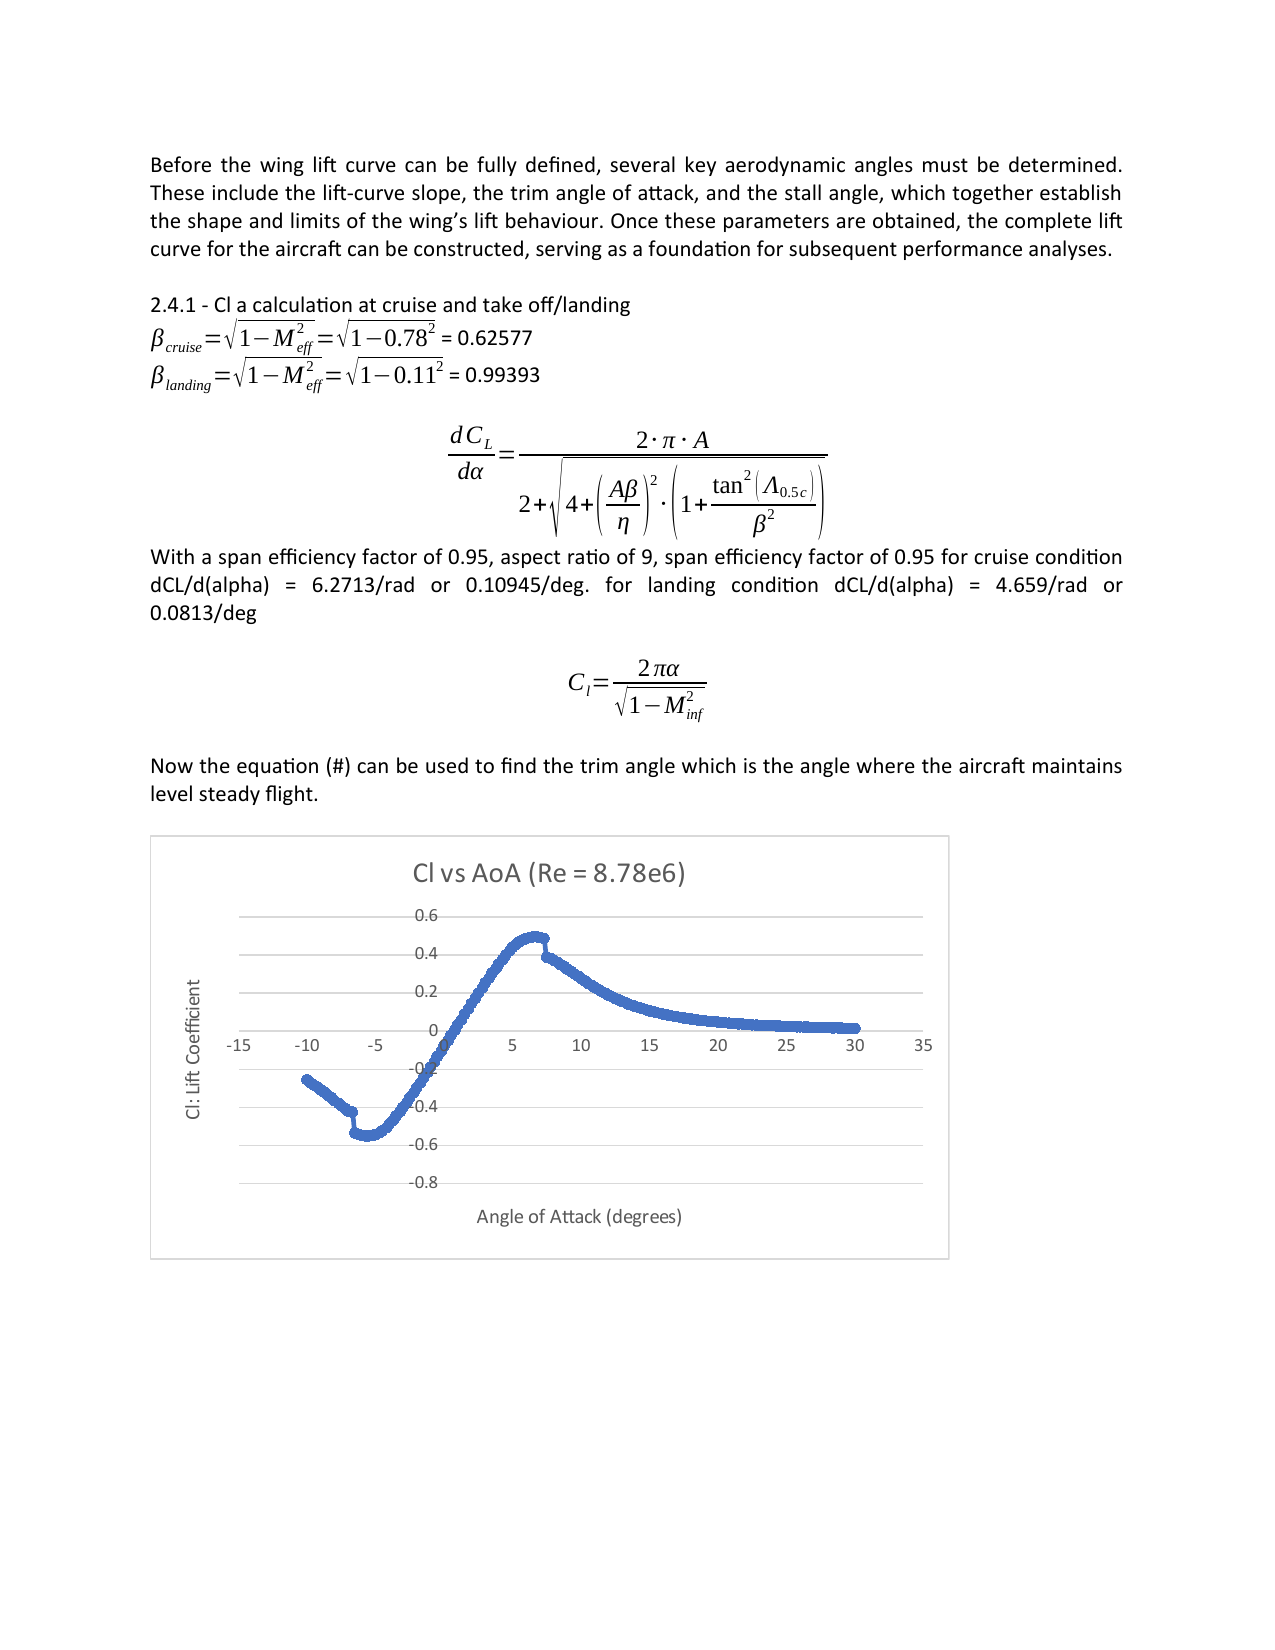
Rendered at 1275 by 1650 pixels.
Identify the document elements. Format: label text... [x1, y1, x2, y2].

text Before the wing lift curve can be fully defined, several key aerodynamic angles must be determined. These include the lift-curve slope, the trim angle of attack, and the stall angle, which together establish the shape and limits of the wing’s lift behaviour. Once these parameters are obtained, the complete lift curve for the aircraft can be constructed, serving as a foundation for subsequent performance analyses. [150, 150, 1125, 262]
text 2.4.1 - Cl a calculation at cruise and take off/landing [150, 290, 1125, 318]
text = 0.62577 [150, 318, 1125, 356]
text = 0.99393 [150, 356, 1125, 393]
text Now the equation (#) can be used to find the trim angle which is the angle where the aircraft maintains level steady flight. [150, 751, 1125, 807]
text With a span efficiency factor of 0.95, aspect ratio of 9, span efficiency factor of 0.95 for cruise condition dCL/d(alpha) = 6.2713/rad or 0.10945/deg. for landing condition dCL/d(alpha) = 4.659/rad or 0.0813/deg [150, 542, 1125, 626]
